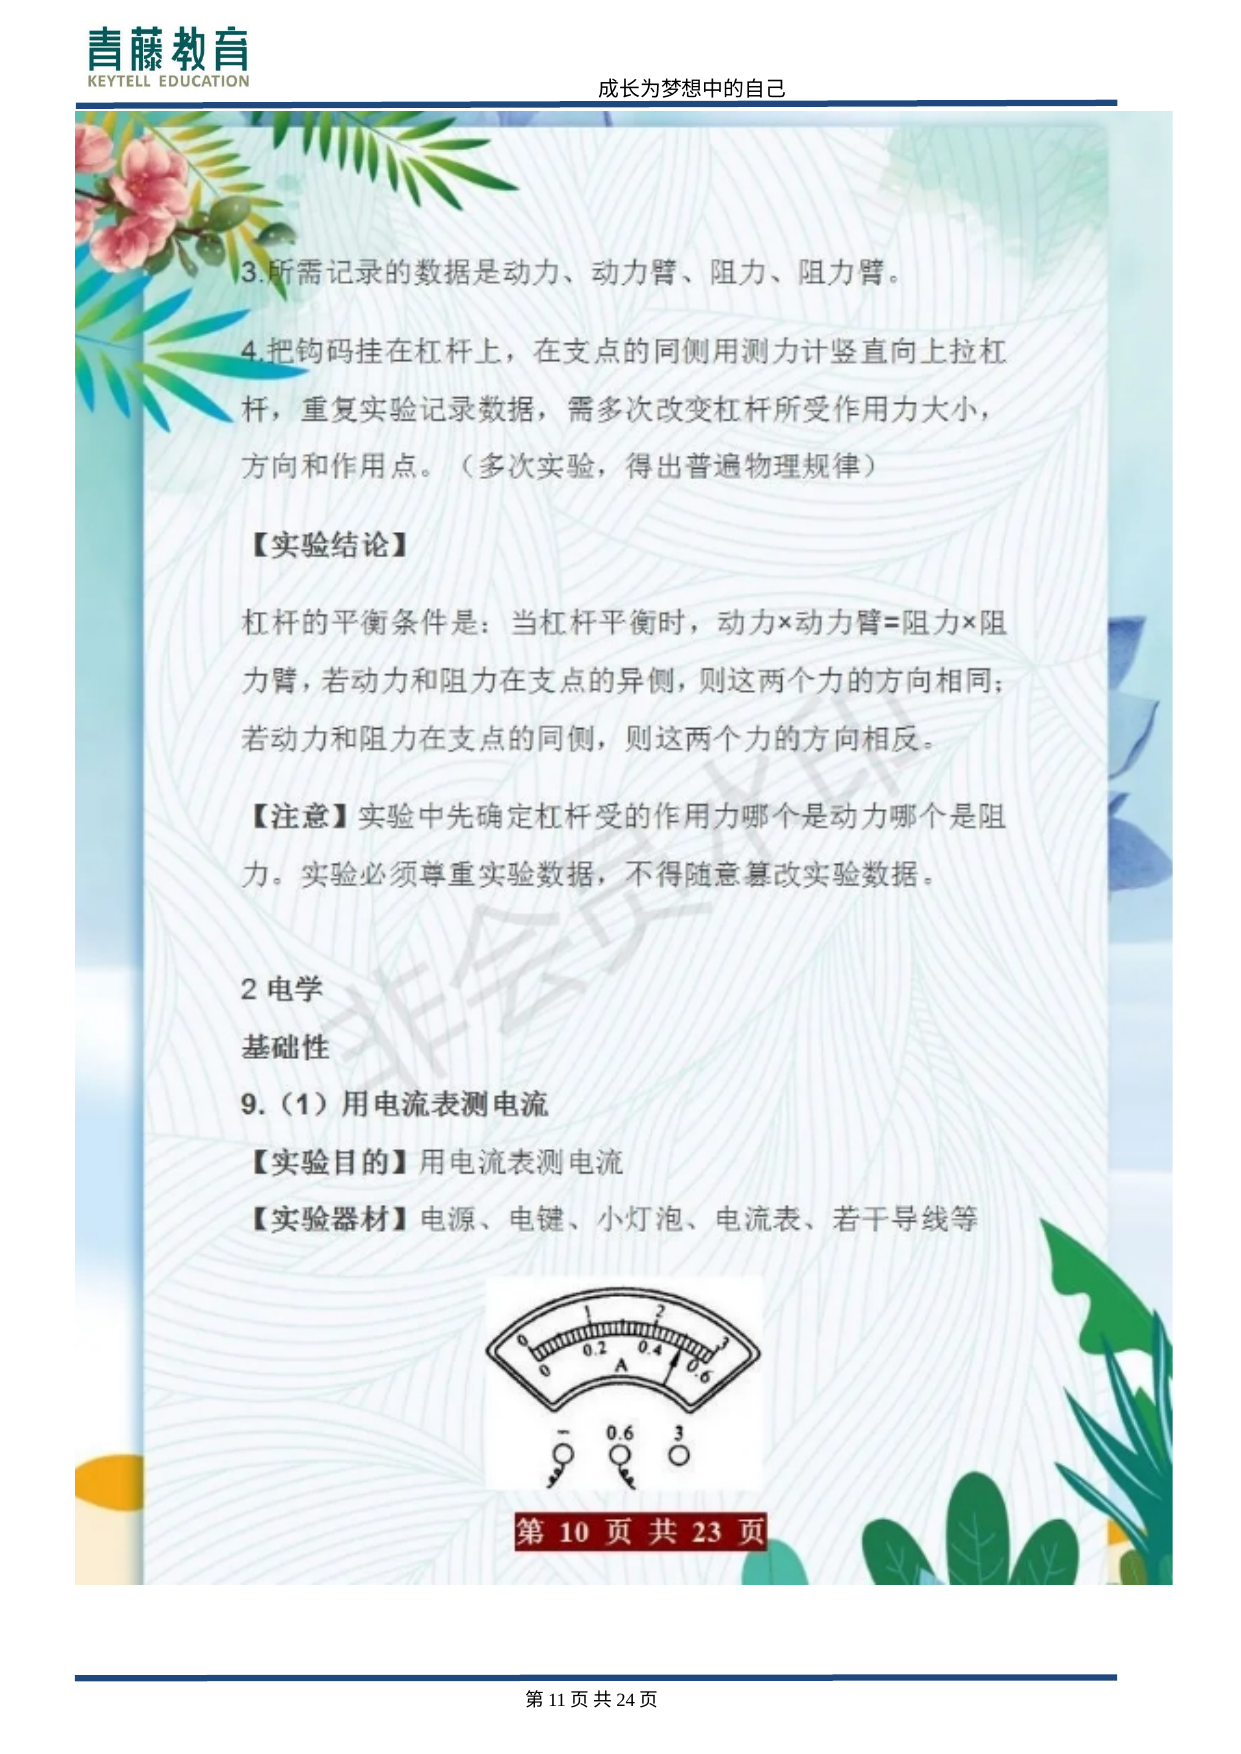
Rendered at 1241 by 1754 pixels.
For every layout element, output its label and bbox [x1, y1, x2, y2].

picture [75, 111, 1173, 1585]
picture [71, 10, 261, 93]
